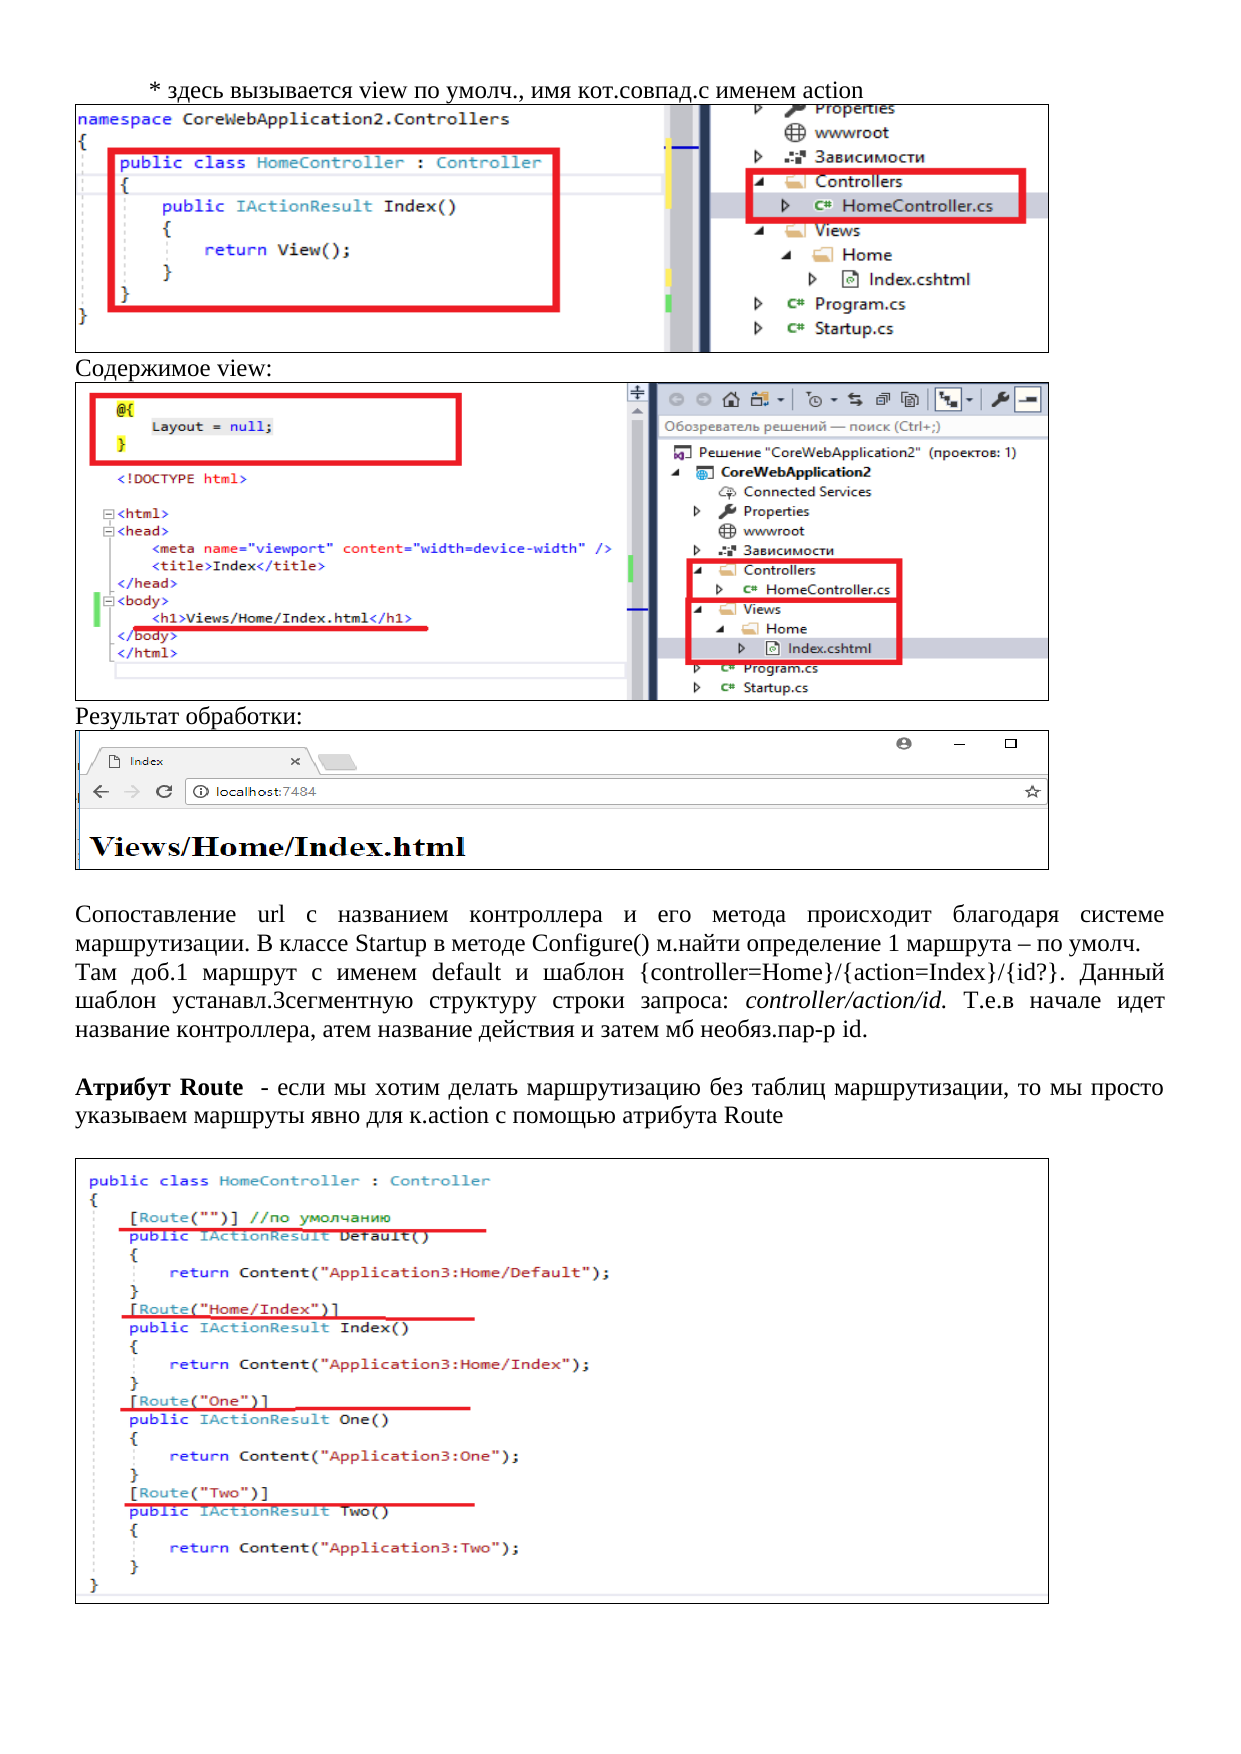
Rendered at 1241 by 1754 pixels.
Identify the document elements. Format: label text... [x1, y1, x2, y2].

text Там доб.1 маршрут с именем default и шаблон {controller=Home}/{action=Index}/{id?}. Данный шаблон устанавл.3сегментную структуру строки запроса: controller/action/id. Т.е.в начале идет название контроллера, атем название действия и затем мб необяз.пар-р id. [75, 957, 1165, 1043]
text * здесь вызывается view по умолч., имя кот.совпад.с именем action [75, 75, 1165, 104]
text Результат обработки: [75, 701, 1165, 730]
text Содержимое view: [75, 353, 1165, 382]
picture [76, 1159, 1048, 1603]
text Сопоставление url с названием контроллера и его метода происходит благодаря системе маршрутизации. В классе Startup в методе Configure() м.найти определение 1 маршрута – по умолч. [75, 899, 1165, 957]
picture [76, 105, 1048, 352]
picture [76, 383, 1048, 700]
text Атрибут Route - если мы хотим делать маршрутизацию без таблиц маршрутизации, то мы просто указываем маршруты явно для к.action с помощью атрибута Route [75, 1072, 1165, 1129]
picture [76, 731, 1048, 869]
